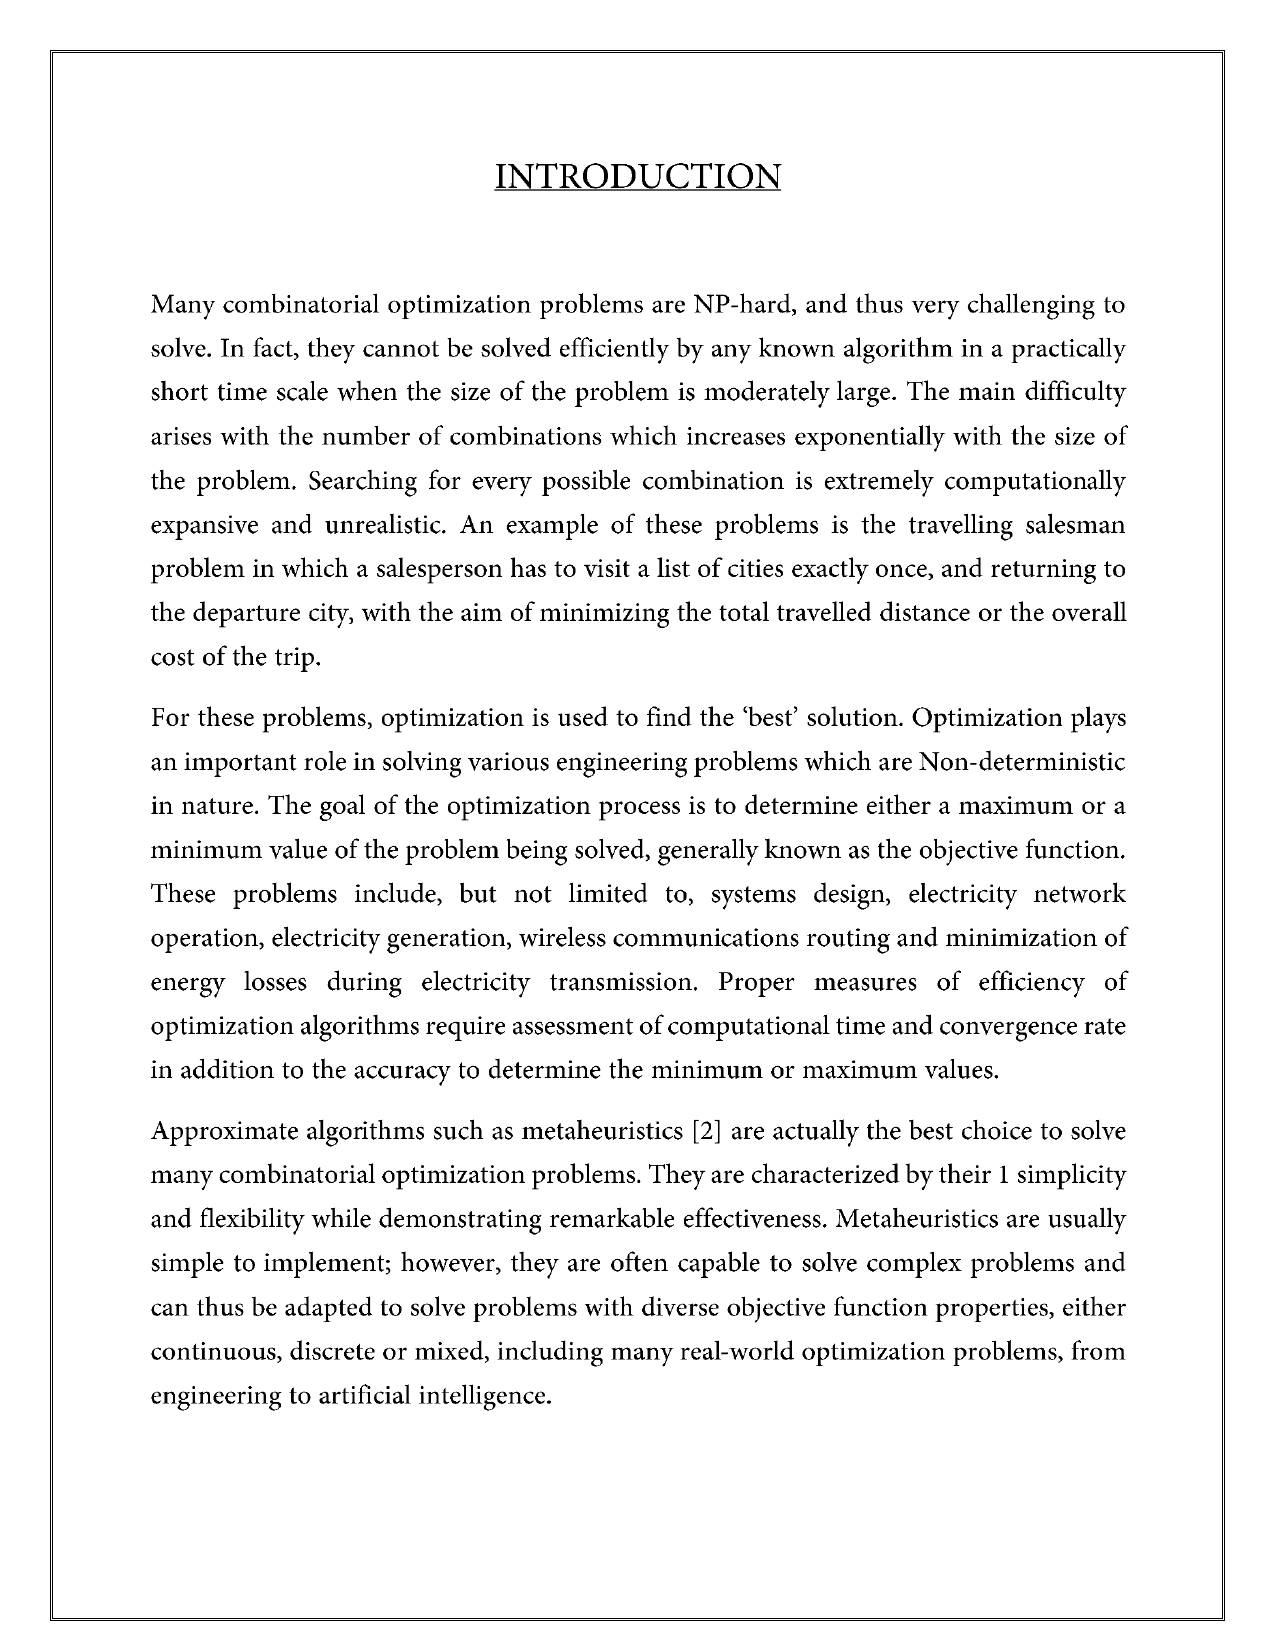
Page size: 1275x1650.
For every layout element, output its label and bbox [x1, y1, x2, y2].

picture [150, 1331, 1145, 1372]
picture [150, 460, 1142, 502]
picture [150, 1154, 1144, 1196]
picture [150, 504, 1145, 546]
picture [150, 592, 1144, 634]
picture [150, 697, 1145, 739]
picture [150, 1375, 562, 1416]
picture [150, 1005, 1145, 1047]
picture [150, 785, 1145, 827]
picture [150, 1287, 1144, 1328]
picture [150, 548, 1144, 590]
picture [150, 961, 1146, 1003]
picture [150, 416, 1145, 457]
picture [150, 328, 1142, 369]
picture [150, 636, 331, 678]
picture [494, 149, 806, 205]
picture [150, 371, 1144, 413]
picture [150, 829, 1144, 871]
picture [150, 1049, 1012, 1091]
picture [150, 917, 1145, 959]
picture [150, 741, 1144, 783]
picture [150, 1198, 1144, 1240]
picture [150, 1110, 1144, 1152]
picture [150, 873, 1145, 915]
picture [150, 1242, 1145, 1284]
picture [150, 284, 1144, 325]
